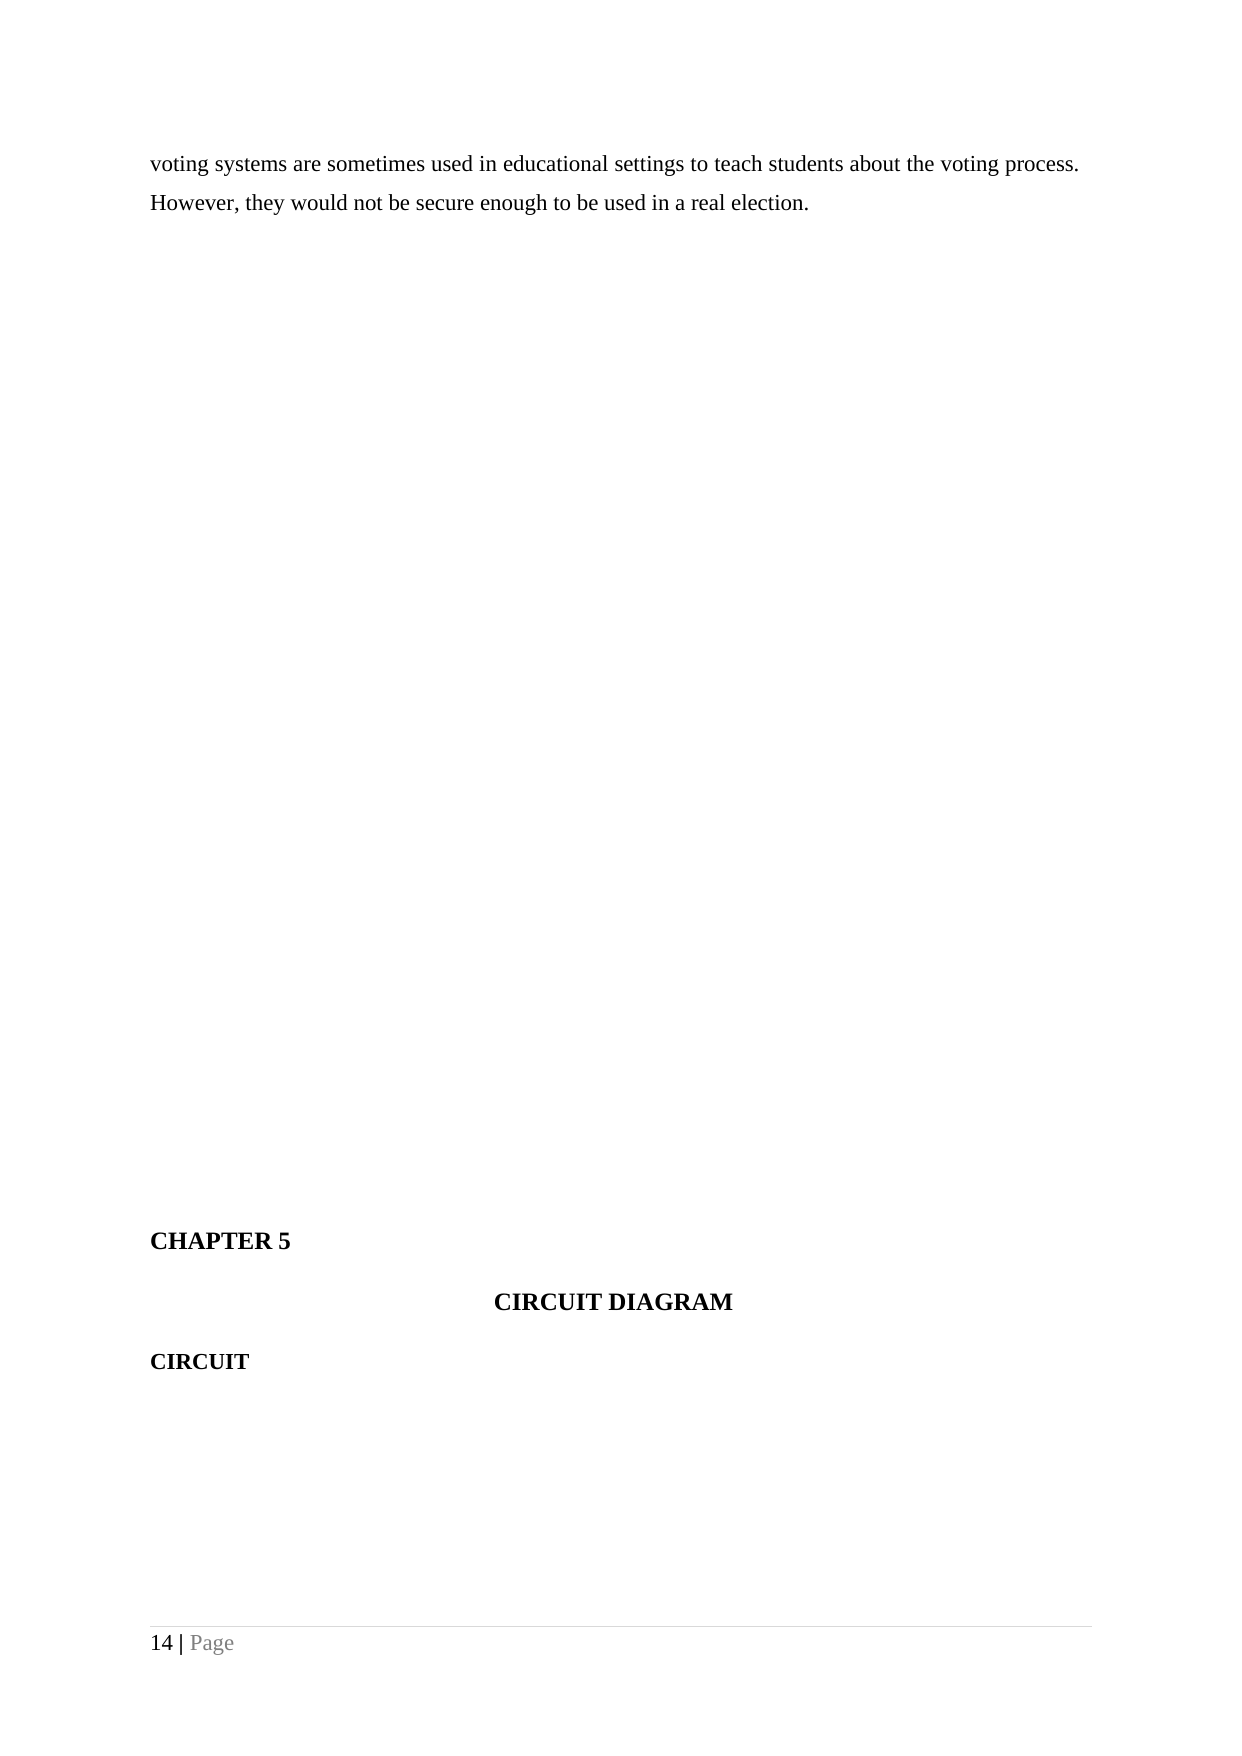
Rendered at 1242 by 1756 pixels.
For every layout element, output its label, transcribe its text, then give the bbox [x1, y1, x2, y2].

text CIRCUIT DIAGRAM [150, 1287, 1082, 1316]
text CIRCUIT [150, 1348, 772, 1374]
text CHAPTER 5 [150, 1226, 1082, 1254]
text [150, 150, 1082, 215]
